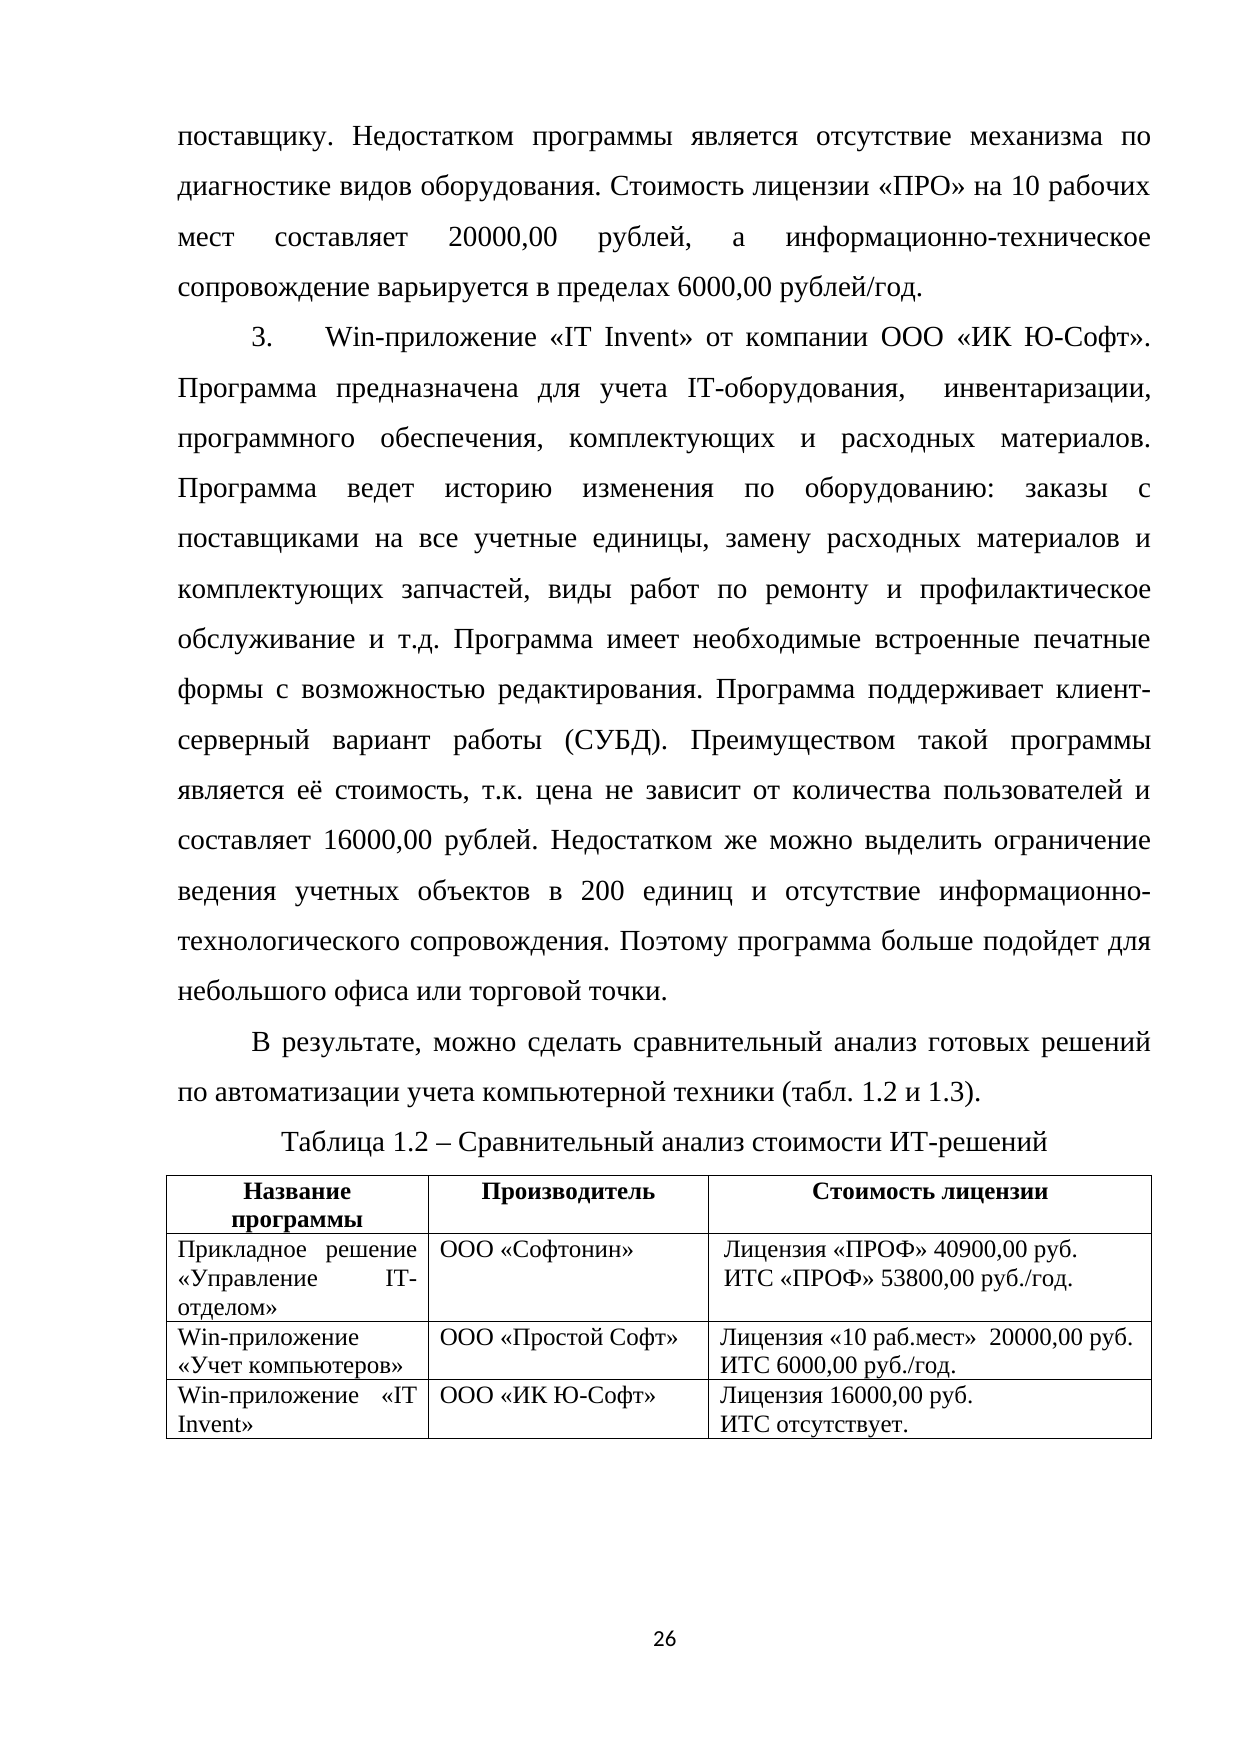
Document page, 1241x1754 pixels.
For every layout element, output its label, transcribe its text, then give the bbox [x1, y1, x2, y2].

table_cell Win-приложение «Учет компьютеров» [167, 1322, 428, 1379]
list Win-приложение «IT Invent» от компании ООО «ИК Ю-Софт». Программа предназначена для учета IT-оборудования, инвентаризации, программного обеспечения, комплектующих и расходных материалов. Программа ведет историю изменения по оборудованию: заказы с поставщиками на все учетные единицы, замену расходных материалов и комплектующих запчастей, виды работ по ремонту и профилактическое обслуживание и т.д. Программа имеет необходимые встроенные печатные формы с возможностью редактирования. Программа поддерживает клиент-серверный вариант работы (СУБД). Преимуществом такой программы является её стоимость, т.к. цена не зависит от количества пользователей и составляет 16000,00 рублей. Недостатком же можно выделить ограничение ведения учетных объектов в 200 единиц и отсутствие информационно-технологического сопровождения. Поэтому программа больше подойдет для небольшого офиса или торговой точки. [177, 319, 1152, 1007]
text В результате, можно сделать сравнительный анализ готовых решений по автоматизации учета компьютерной техники (табл. 1.2 и 1.3). [177, 1024, 1152, 1108]
table_header Название программы [167, 1176, 428, 1233]
table_cell Прикладное решение «Управление IT-отделом» [167, 1234, 428, 1321]
table_cell ООО «ИК Ю-Софт» [429, 1380, 708, 1438]
table_header Производитель [429, 1176, 708, 1233]
text Таблица 1.2 – Сравнительный анализ стоимости ИТ-решений [177, 1124, 1152, 1158]
table_cell Win-приложение «IT Invent» [167, 1380, 428, 1438]
table_cell Лицензия «ПРОФ» 40900,00 руб. ИТС «ПРОФ» 53800,00 руб./год. [709, 1234, 1151, 1321]
table_header Стоимость лицензии [709, 1176, 1151, 1233]
table_cell ООО «Софтонин» [429, 1234, 708, 1321]
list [177, 118, 1152, 303]
table_cell ООО «Простой Софт» [429, 1322, 708, 1379]
table_cell Лицензия 16000,00 руб. ИТС отсутствует. [709, 1380, 1151, 1438]
table_cell Лицензия «10 раб.мест» 20000,00 руб. ИТС 6000,00 руб./год. [709, 1322, 1151, 1379]
